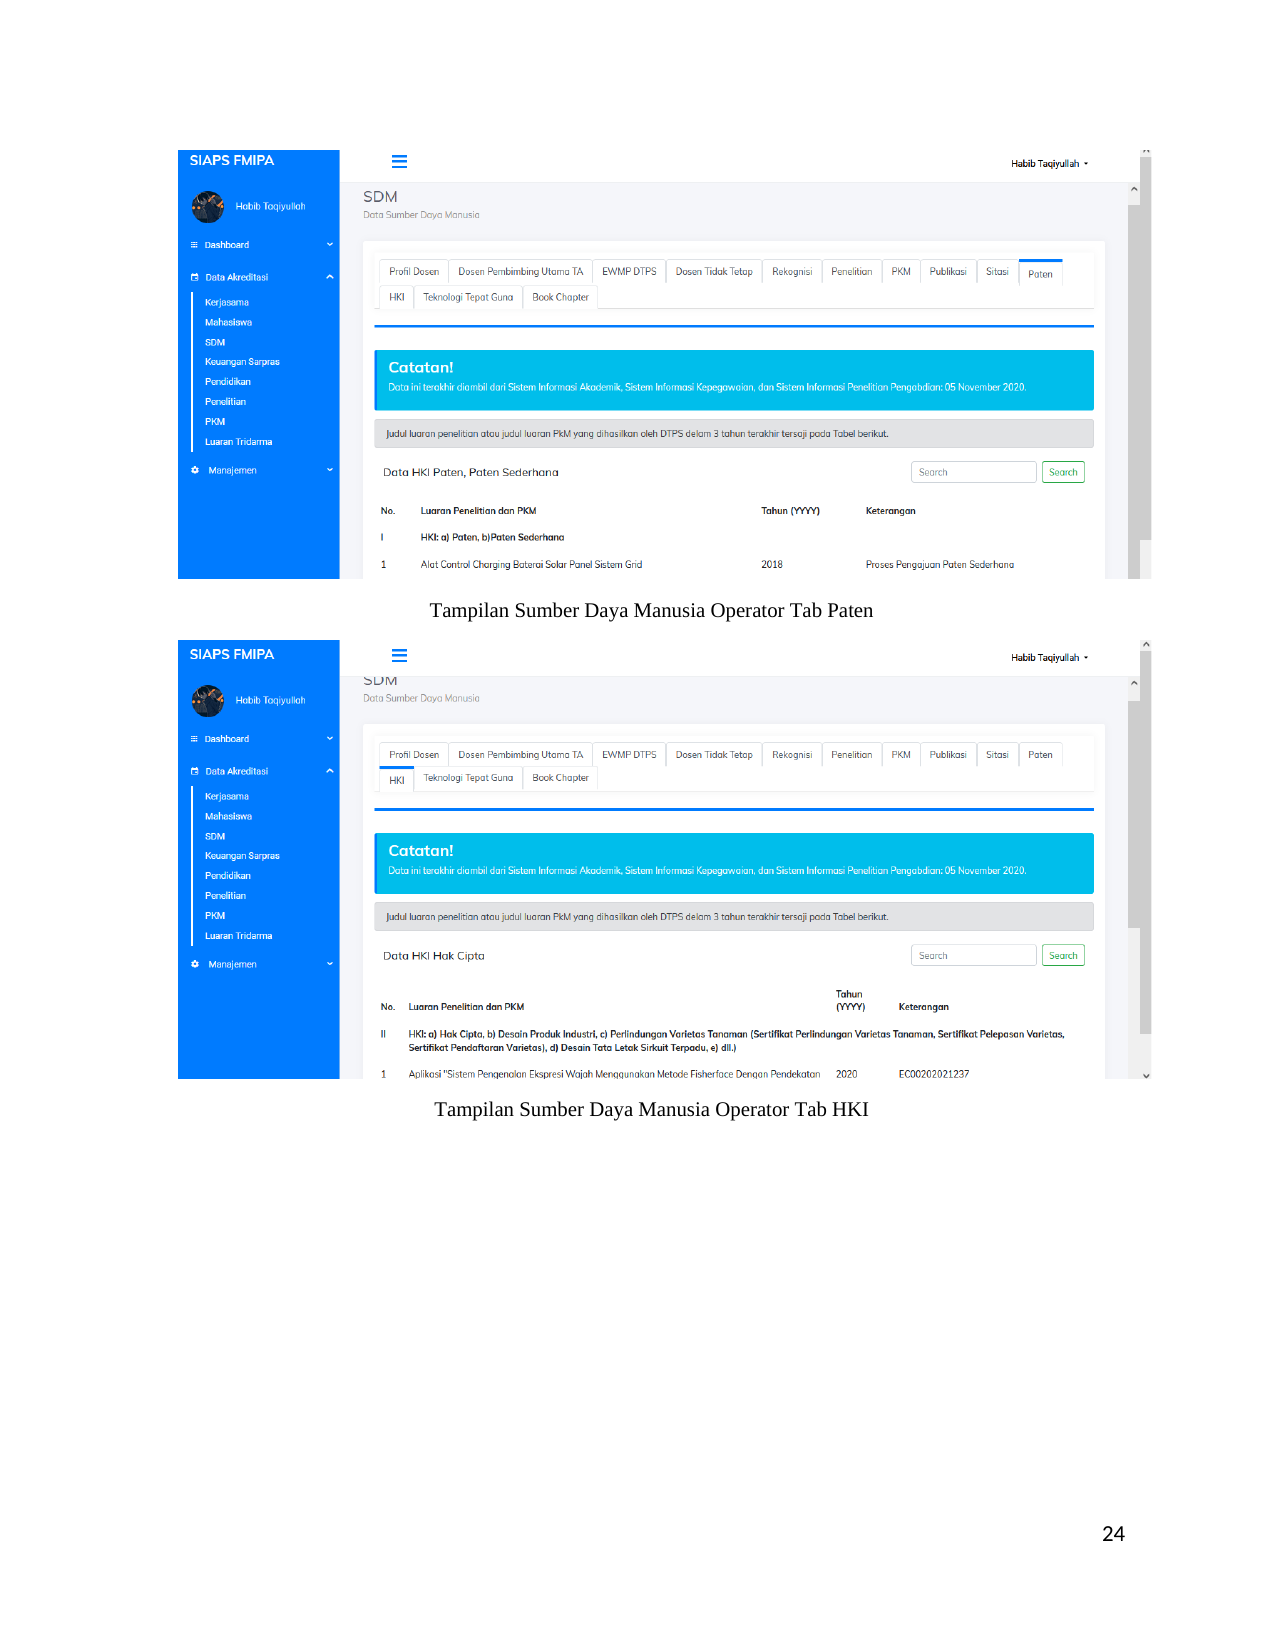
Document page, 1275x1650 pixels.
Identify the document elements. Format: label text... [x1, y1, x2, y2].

text Tampilan Sumber Daya Manusia Operator Tab HKI [178, 1097, 1125, 1121]
text Tampilan Sumber Daya Manusia Operator Tab Paten [178, 598, 1125, 622]
picture [178, 150, 1152, 579]
picture [178, 640, 1152, 1079]
